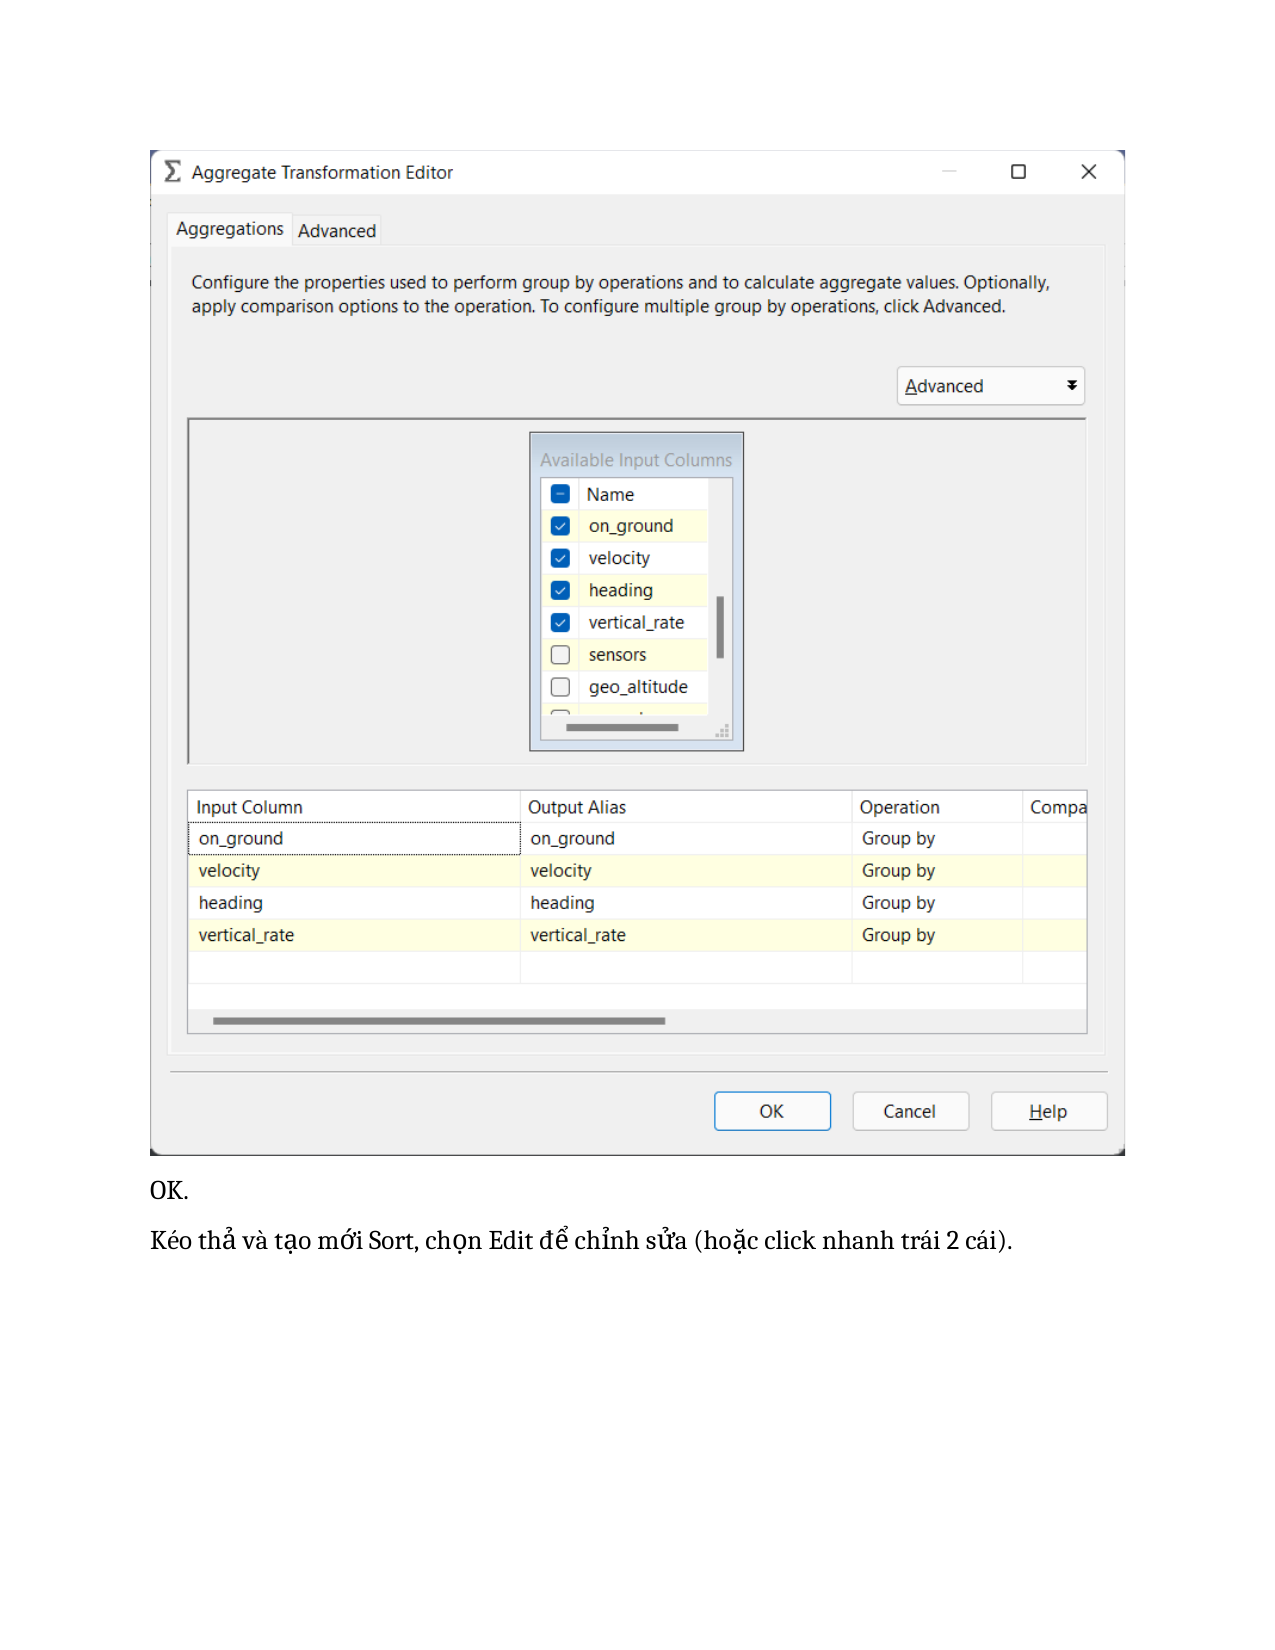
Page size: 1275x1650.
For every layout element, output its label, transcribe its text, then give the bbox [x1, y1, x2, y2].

text Kéo thả và tạo mới Sort, chọn Edit để chỉnh sửa (hoặc click nhanh trái 2 cái). [150, 1225, 1125, 1256]
text OK. [150, 1175, 1125, 1206]
picture [150, 150, 1125, 1156]
